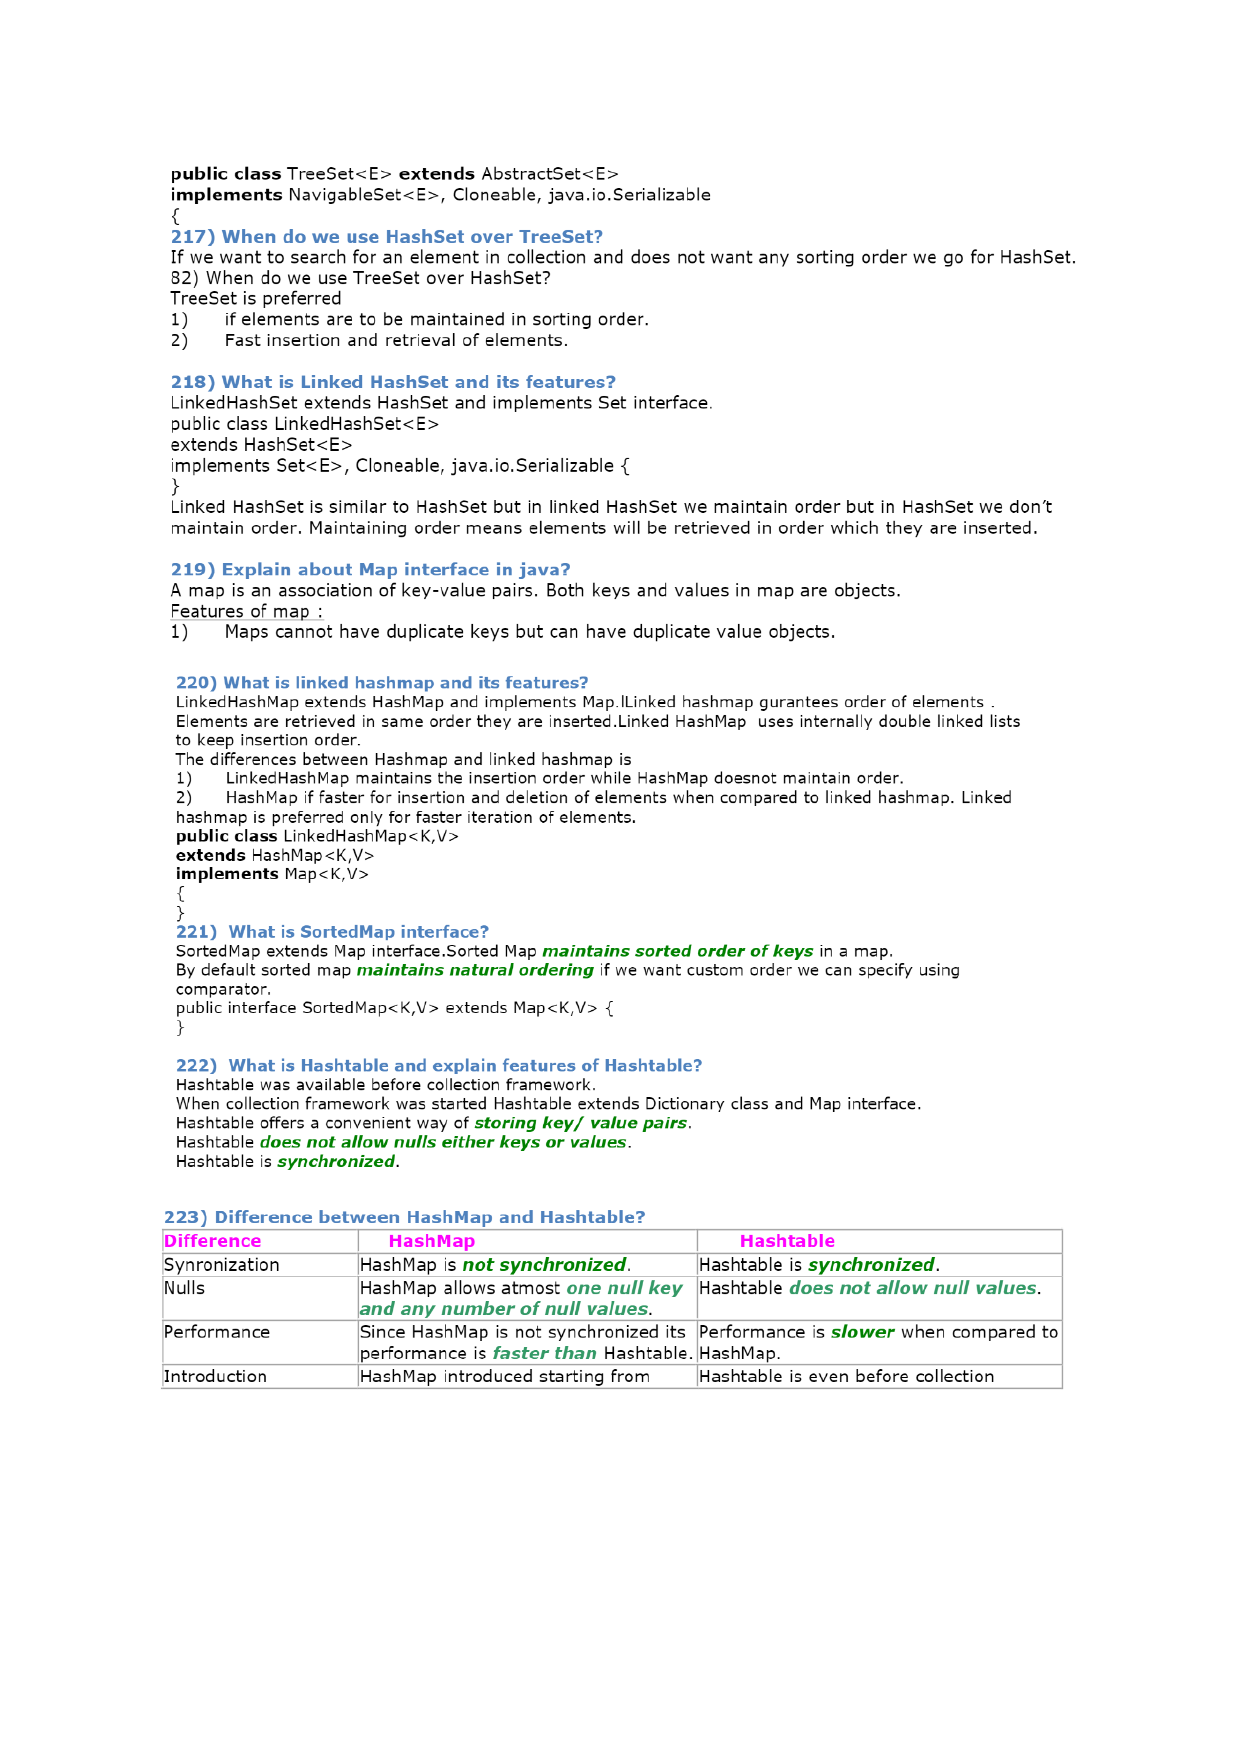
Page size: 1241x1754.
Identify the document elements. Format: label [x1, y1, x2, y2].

picture [150, 662, 1091, 1177]
picture [150, 1195, 1091, 1398]
picture [150, 150, 1091, 644]
